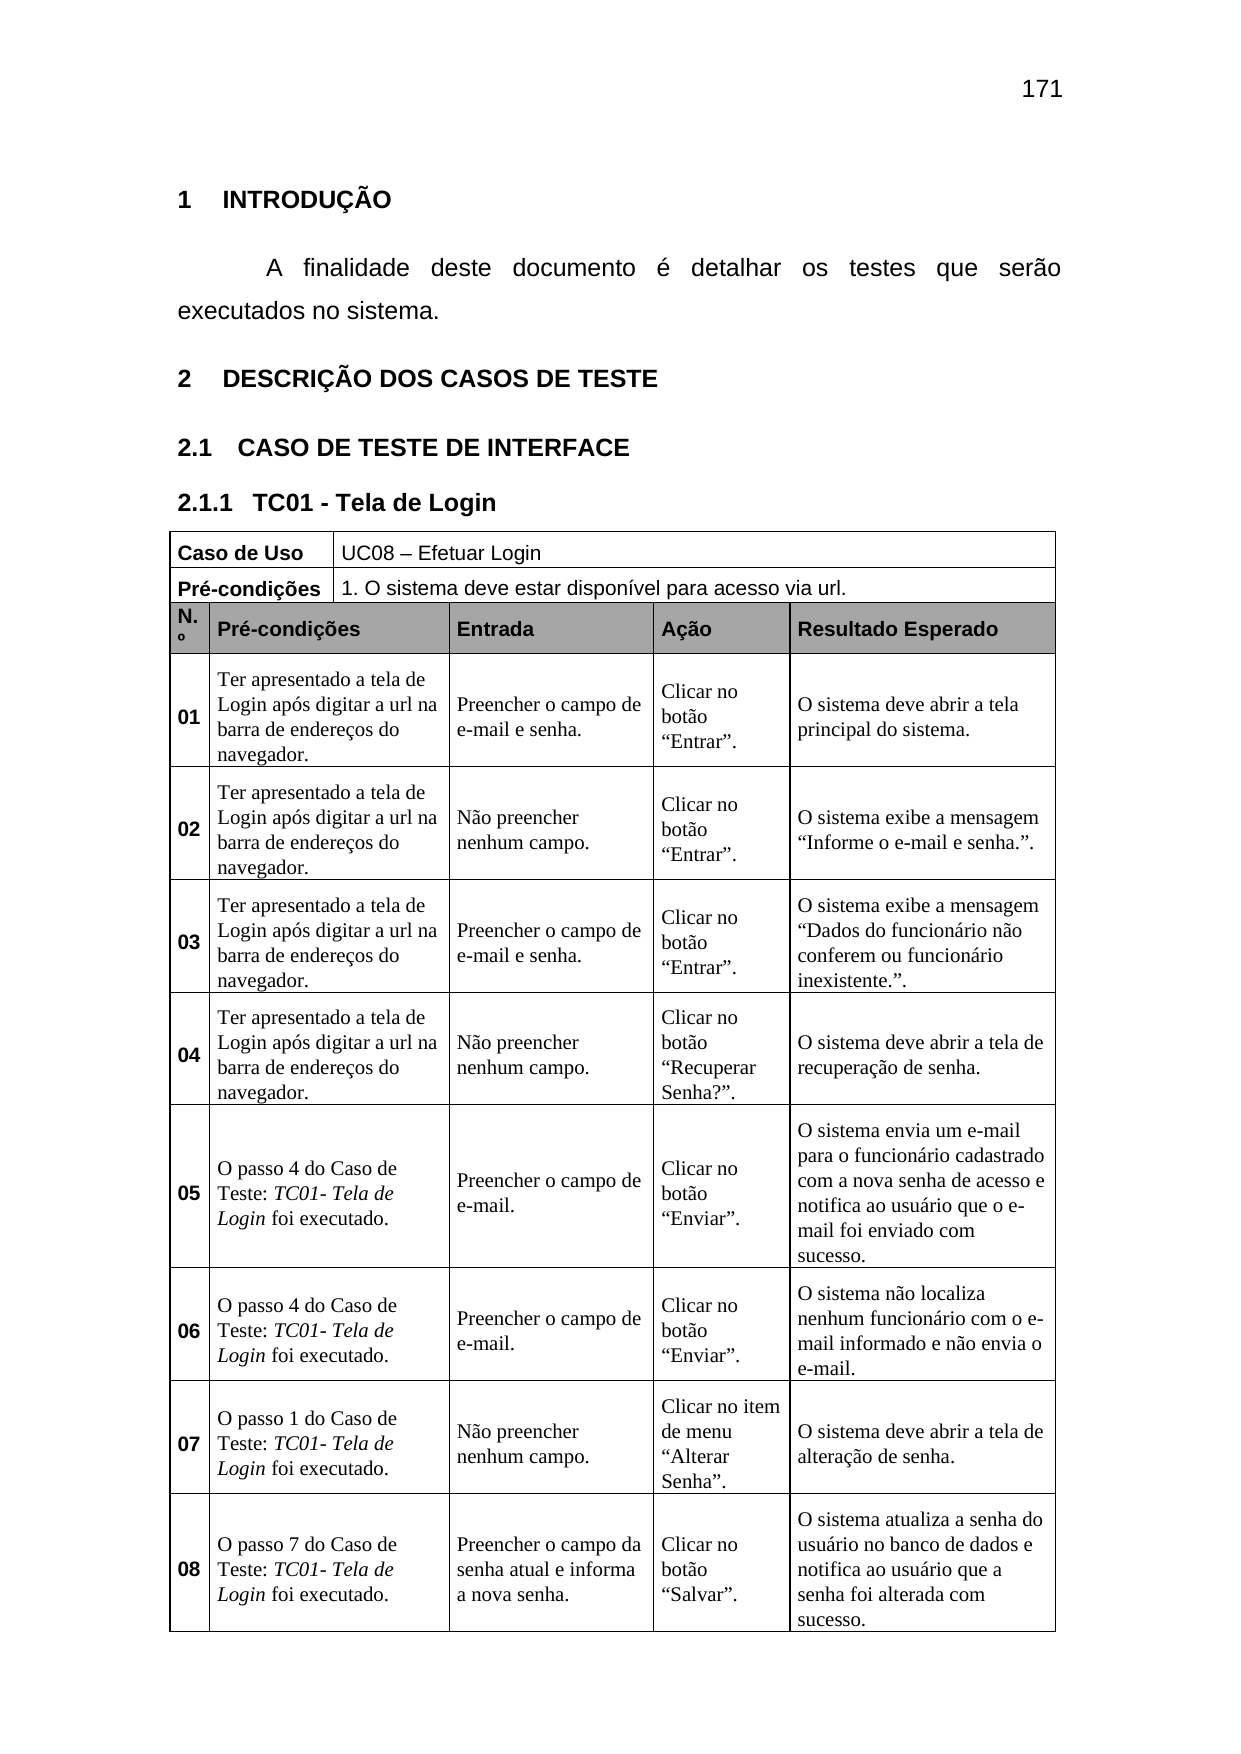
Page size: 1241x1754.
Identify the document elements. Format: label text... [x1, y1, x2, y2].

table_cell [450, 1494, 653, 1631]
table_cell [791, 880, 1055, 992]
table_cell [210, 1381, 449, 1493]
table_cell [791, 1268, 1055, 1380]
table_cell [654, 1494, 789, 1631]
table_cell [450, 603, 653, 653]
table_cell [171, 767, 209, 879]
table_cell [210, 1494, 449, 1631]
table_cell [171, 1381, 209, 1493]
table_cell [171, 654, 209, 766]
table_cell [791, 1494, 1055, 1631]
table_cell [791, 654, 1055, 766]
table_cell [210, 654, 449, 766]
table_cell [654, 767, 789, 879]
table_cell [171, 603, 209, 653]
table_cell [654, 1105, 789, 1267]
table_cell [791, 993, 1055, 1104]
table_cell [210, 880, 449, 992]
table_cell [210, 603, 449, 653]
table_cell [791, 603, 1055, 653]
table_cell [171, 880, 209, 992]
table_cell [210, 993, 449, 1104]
text TC01 - Tela de Login [177, 488, 1063, 517]
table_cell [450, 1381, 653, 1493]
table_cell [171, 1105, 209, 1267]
text Caso de Teste de Interface [177, 432, 1063, 461]
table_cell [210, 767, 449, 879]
list Introdução [177, 185, 1063, 214]
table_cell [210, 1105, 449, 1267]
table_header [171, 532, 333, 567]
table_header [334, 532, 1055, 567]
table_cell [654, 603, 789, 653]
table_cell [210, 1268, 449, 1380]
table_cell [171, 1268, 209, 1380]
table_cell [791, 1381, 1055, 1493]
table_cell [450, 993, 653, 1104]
text Descrição dos Casos de Teste [177, 364, 1063, 393]
text A finalidade deste documento é detalhar os testes que serão executados no sistema. [177, 253, 1063, 325]
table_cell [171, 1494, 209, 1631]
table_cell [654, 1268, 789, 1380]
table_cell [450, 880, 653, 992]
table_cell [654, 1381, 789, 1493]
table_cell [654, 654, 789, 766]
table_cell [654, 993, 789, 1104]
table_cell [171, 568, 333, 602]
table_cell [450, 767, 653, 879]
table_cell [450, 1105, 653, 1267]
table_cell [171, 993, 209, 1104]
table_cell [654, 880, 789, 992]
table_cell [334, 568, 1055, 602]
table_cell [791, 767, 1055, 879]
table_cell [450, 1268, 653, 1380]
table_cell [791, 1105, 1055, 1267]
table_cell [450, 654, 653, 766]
